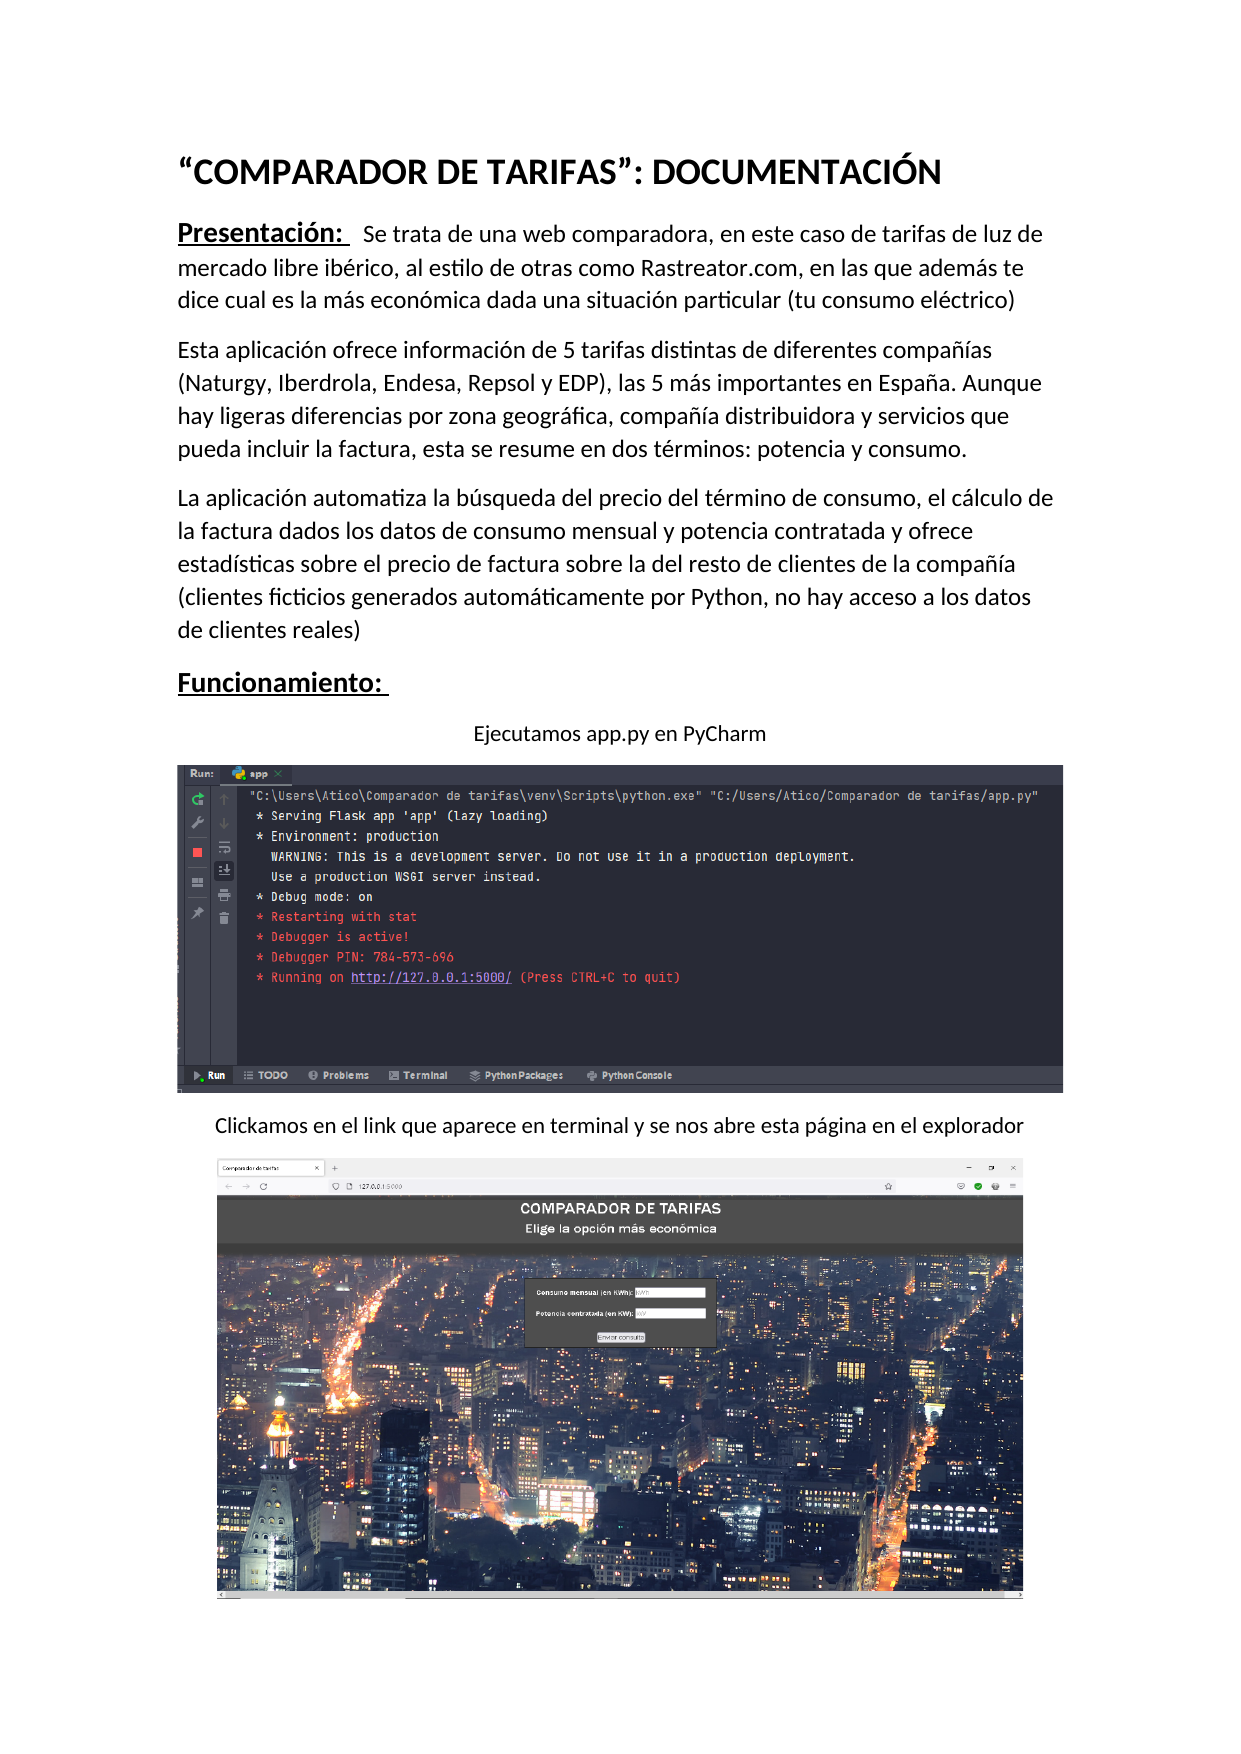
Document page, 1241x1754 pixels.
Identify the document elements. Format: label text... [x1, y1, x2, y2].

text Esta aplicación ofrece información de 5 tarifas distintas de diferentes compañías (Naturgy, Iberdrola, Endesa, Repsol y EDP), las 5 más importantes en España. Aunque hay ligeras diferencias por zona geográfica, compañía distribuidora y servicios que pueda incluir la factura, esta se resume en dos términos: potencia y consumo. [177, 334, 1063, 463]
text Ejecutamos app.py en PyCharm [177, 719, 1063, 747]
picture [177, 765, 1064, 1093]
text Presentación: Se trata de una web comparadora, en este caso de tarifas de luz de mercado libre ibérico, al estilo de otras como Rastreator.com, en las que además te dice cual es la más económica dada una situación particular (tu consumo eléctrico) [177, 214, 1063, 315]
picture [217, 1158, 1024, 1599]
text Clickamos en el link que aparece en terminal y se nos abre esta página en el explorador [177, 1111, 1063, 1139]
text Funcionamiento: [177, 664, 1063, 699]
text “COMPARADOR DE TARIFAS”: DOCUMENTACIÓN [177, 148, 1063, 193]
text La aplicación automatiza la búsqueda del precio del término de consumo, el cálculo de la factura dados los datos de consumo mensual y potencia contratada y ofrece estadísticas sobre el precio de factura sobre la del resto de clientes de la compañía (clientes ficticios generados automáticamente por Python, no hay acceso a los datos de clientes reales) [177, 483, 1063, 645]
